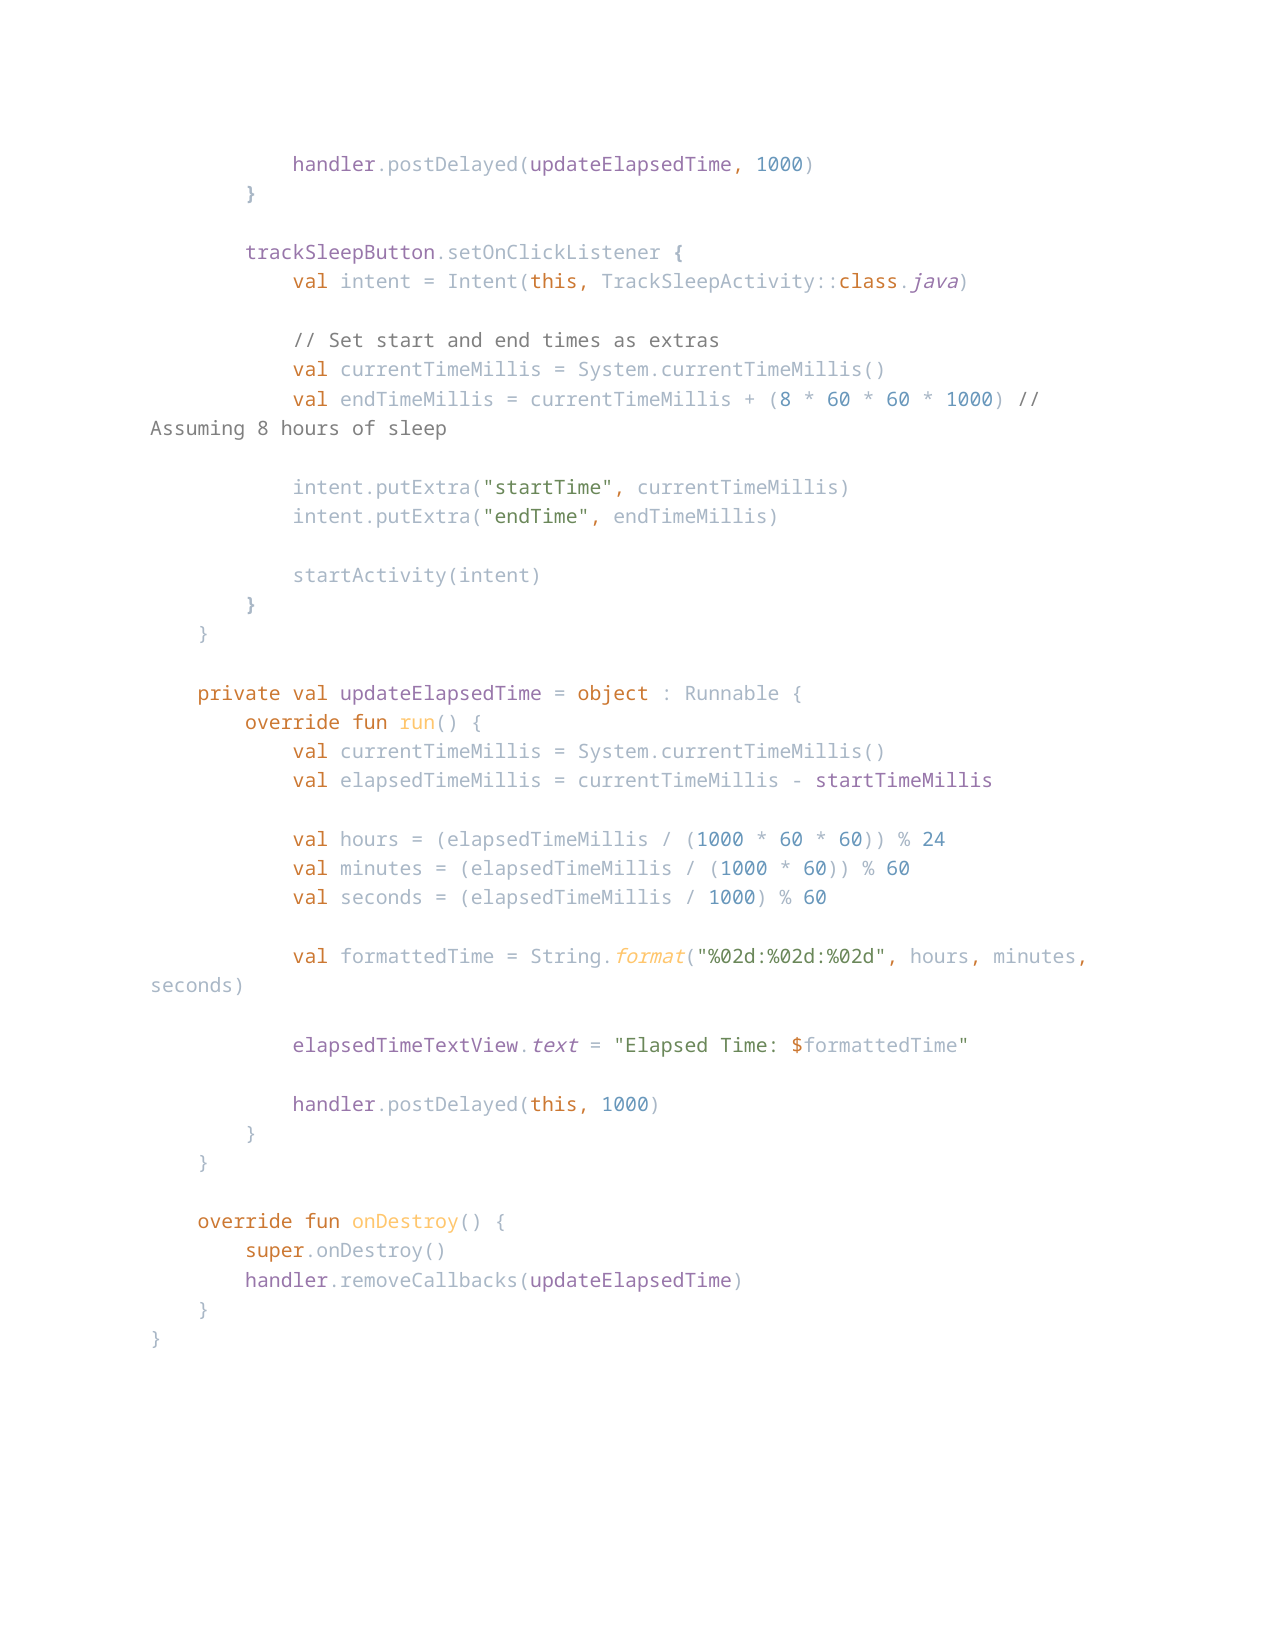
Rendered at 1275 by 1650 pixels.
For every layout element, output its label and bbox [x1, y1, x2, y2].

text [150, 150, 1125, 1381]
